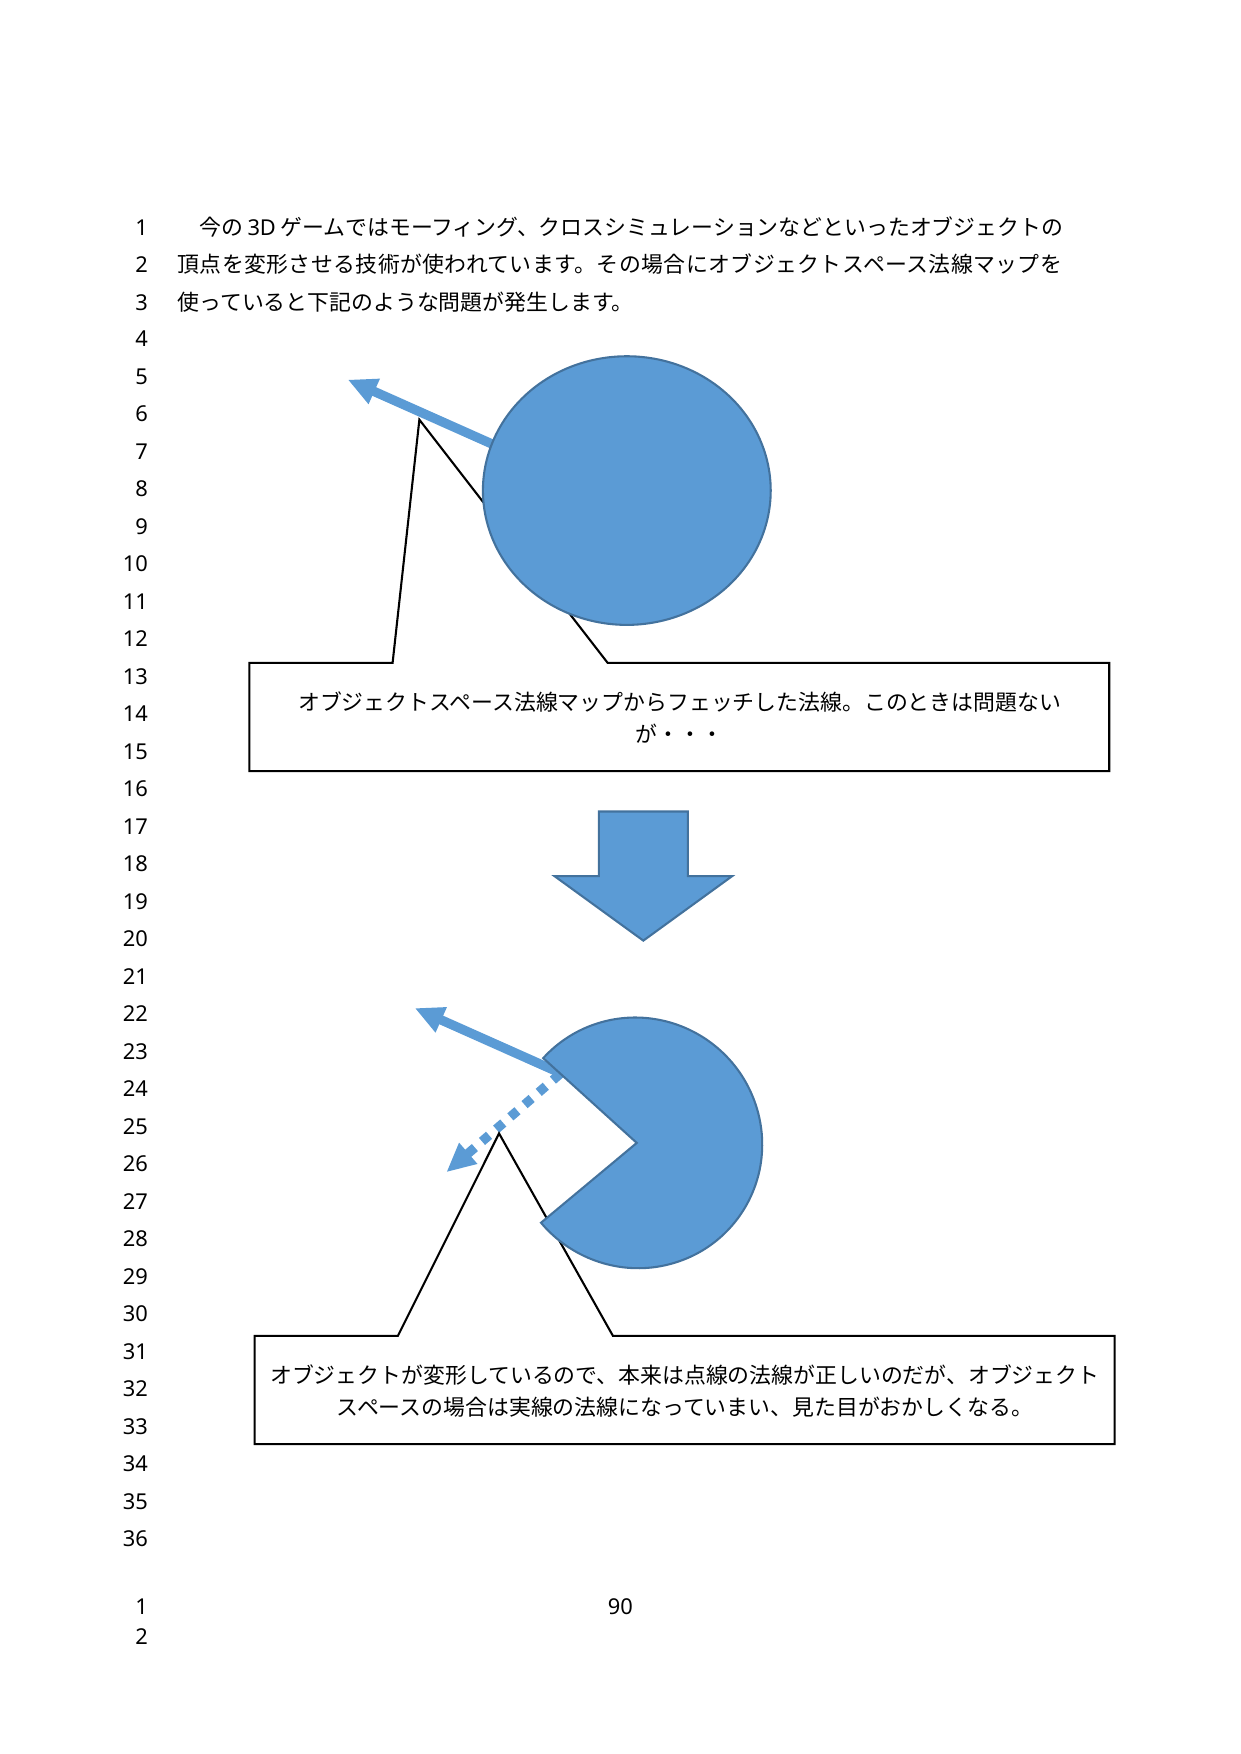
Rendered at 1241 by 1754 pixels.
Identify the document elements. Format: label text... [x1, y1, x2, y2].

text 今の3Dゲームではモーフィング、クロスシミュレーションなどといったオブジェクトの頂点を変形させる技術が使われています。その場合にオブジェクトスペース法線マップを使っていると下記のような問題が発生します。 [177, 207, 1063, 319]
